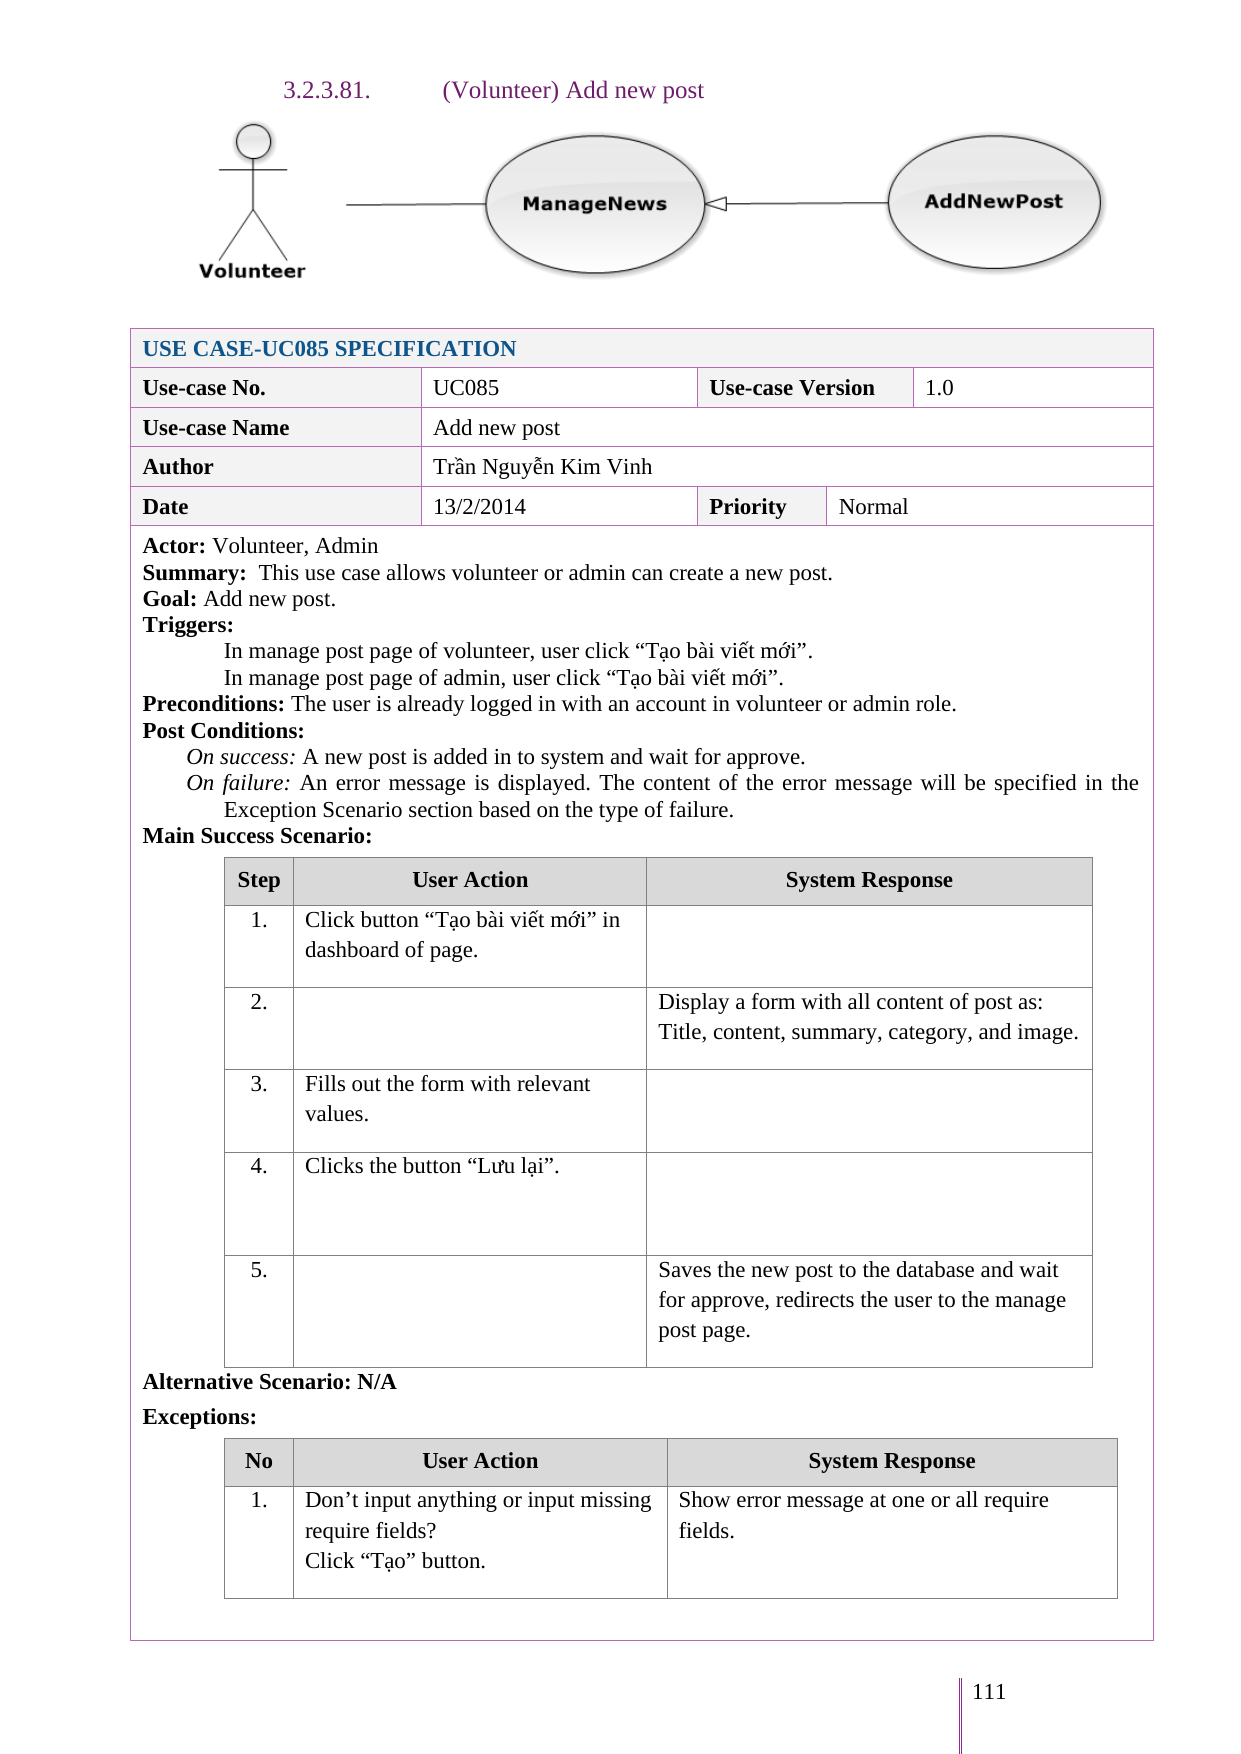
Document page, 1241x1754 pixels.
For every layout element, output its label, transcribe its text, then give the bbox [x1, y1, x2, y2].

table_cell Author [131, 447, 421, 486]
subtitle (Volunteer) Add new post [283, 75, 1165, 104]
table_cell Date [131, 487, 421, 525]
table_cell Use-case No. [131, 368, 421, 407]
table_cell Add new post [422, 408, 1153, 446]
table_cell 13/2/2014 [422, 487, 697, 525]
table_cell Normal [827, 487, 1153, 525]
table_cell Use-case Version [698, 368, 913, 407]
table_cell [131, 526, 1153, 1640]
table_header USE CASE-UC085 SPECIFICATION [131, 329, 1153, 367]
table_cell UC085 [422, 368, 697, 407]
table_cell Use-case Name [131, 408, 421, 446]
picture [142, 108, 1118, 303]
table_cell Trần Nguyễn Kim Vinh [422, 447, 1153, 486]
table_cell Priority [698, 487, 826, 525]
table_cell 1.0 [914, 368, 1153, 407]
